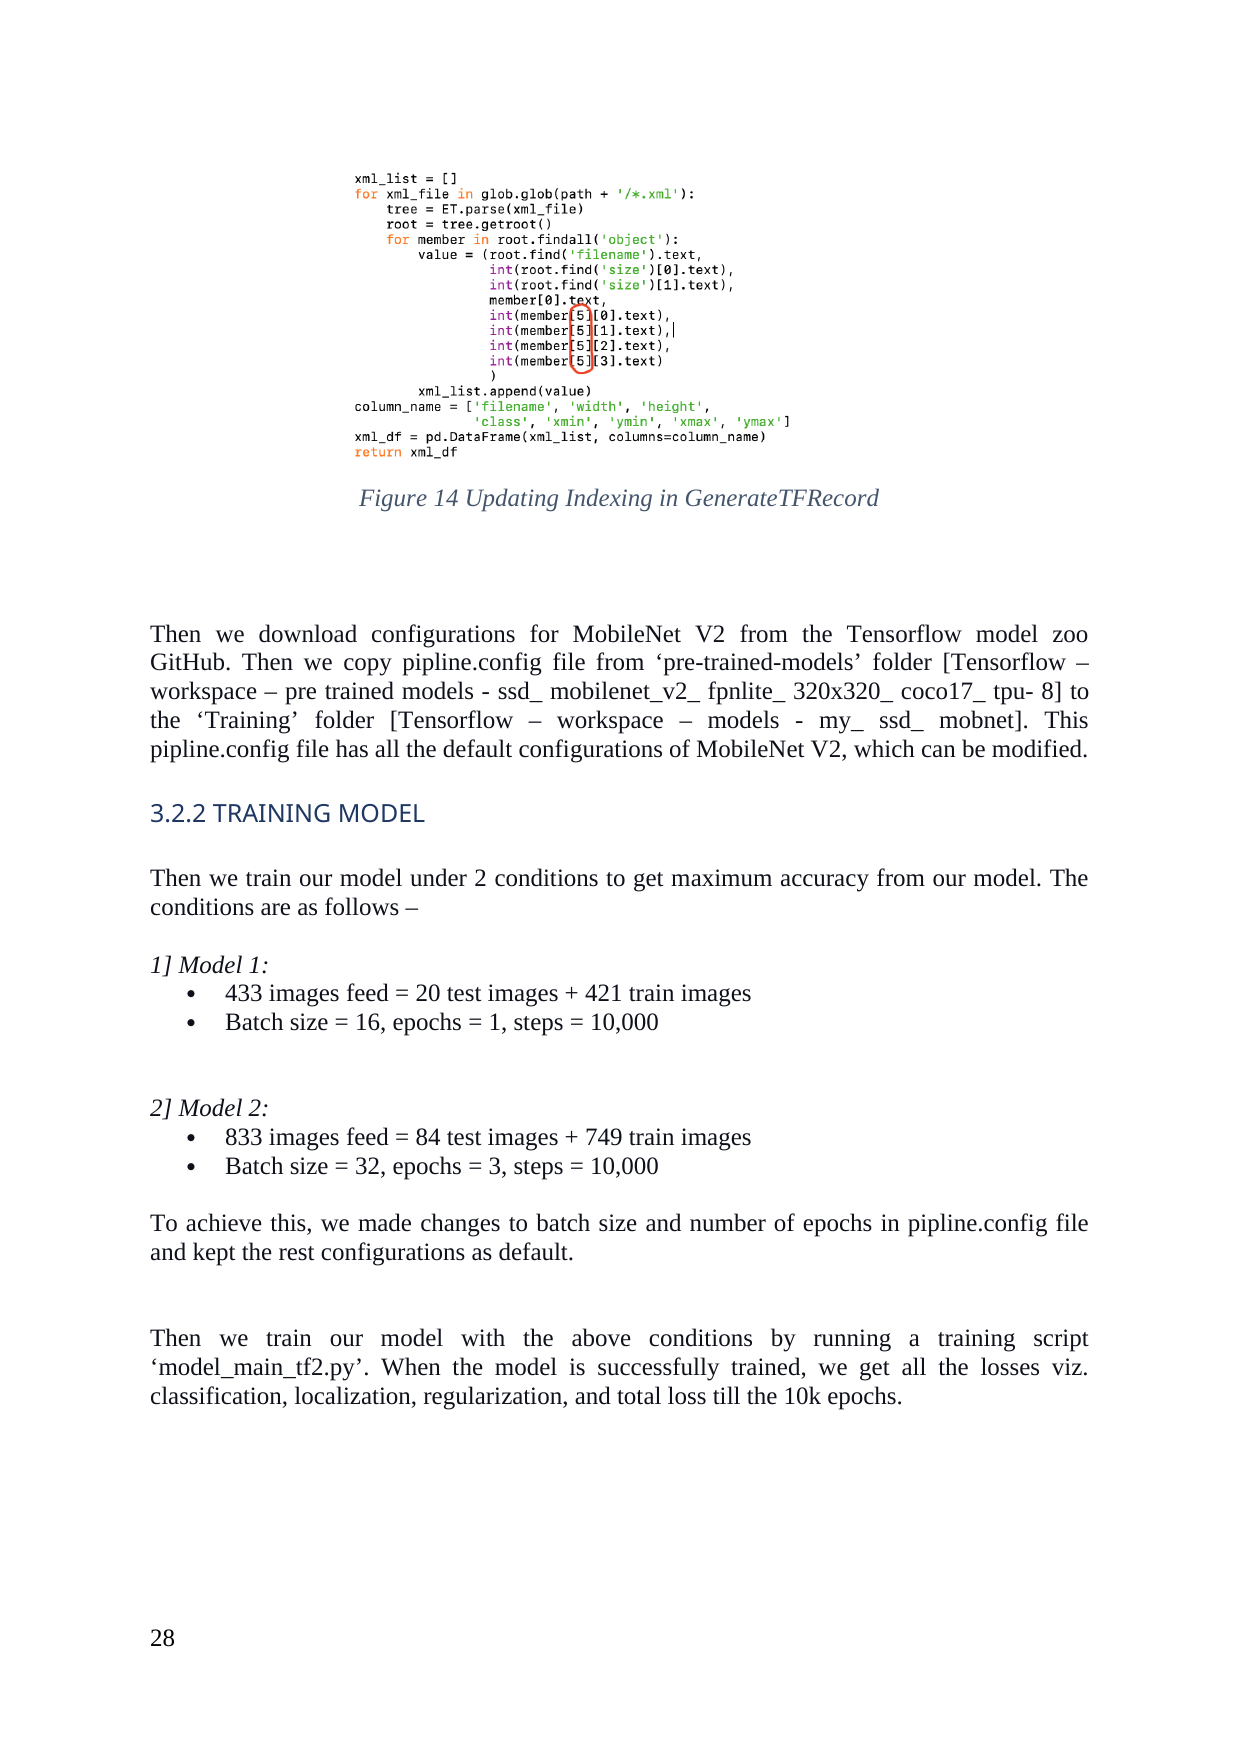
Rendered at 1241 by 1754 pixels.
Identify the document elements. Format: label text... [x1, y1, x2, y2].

list Batch size = 32, epochs = 3, steps = 10,000 [187, 1151, 1090, 1180]
subtitle 3.2.2 TRAINING MODEL [150, 795, 1090, 829]
list 833 images feed = 84 test images + 749 train images [187, 1122, 1090, 1151]
picture [326, 150, 914, 483]
list Batch size = 16, epochs = 1, steps = 10,000 [187, 1007, 1090, 1036]
text Figure 14 Updating Indexing in GenerateTFRecord [150, 483, 1090, 512]
text 1] Model 1: [150, 950, 1090, 978]
text Then we train our model with the above conditions by running a training script ‘model_main_tf2.py’. When the model is successfully trained, we get all the losses viz. classification, localization, regularization, and total loss till the 10k epochs. [150, 1323, 1090, 1410]
text 2] Model 2: [150, 1093, 1090, 1122]
text Then we download configurations for MobileNet V2 from the Tensorflow model zoo GitHub. Then we copy pipline.config file from ‘pre-trained-models’ folder [Tensorflow – workspace – pre trained models - ssd_ mobilenet_v2_ fpnlite_ 320x320_ coco17_ tpu- 8] to the ‘Training’ folder [Tensorflow – workspace – models - my_ ssd_ mobnet]. This pipline.config file has all the default configurations of MobileNet V2, which can be modified. [150, 619, 1090, 762]
text Then we train our model under 2 conditions to get maximum accuracy from our model. The conditions are as follows – [150, 863, 1090, 921]
list 433 images feed = 20 test images + 421 train images [187, 978, 1090, 1007]
text To achieve this, we made changes to batch size and number of epochs in pipline.config file and kept the rest configurations as default. [150, 1208, 1090, 1266]
